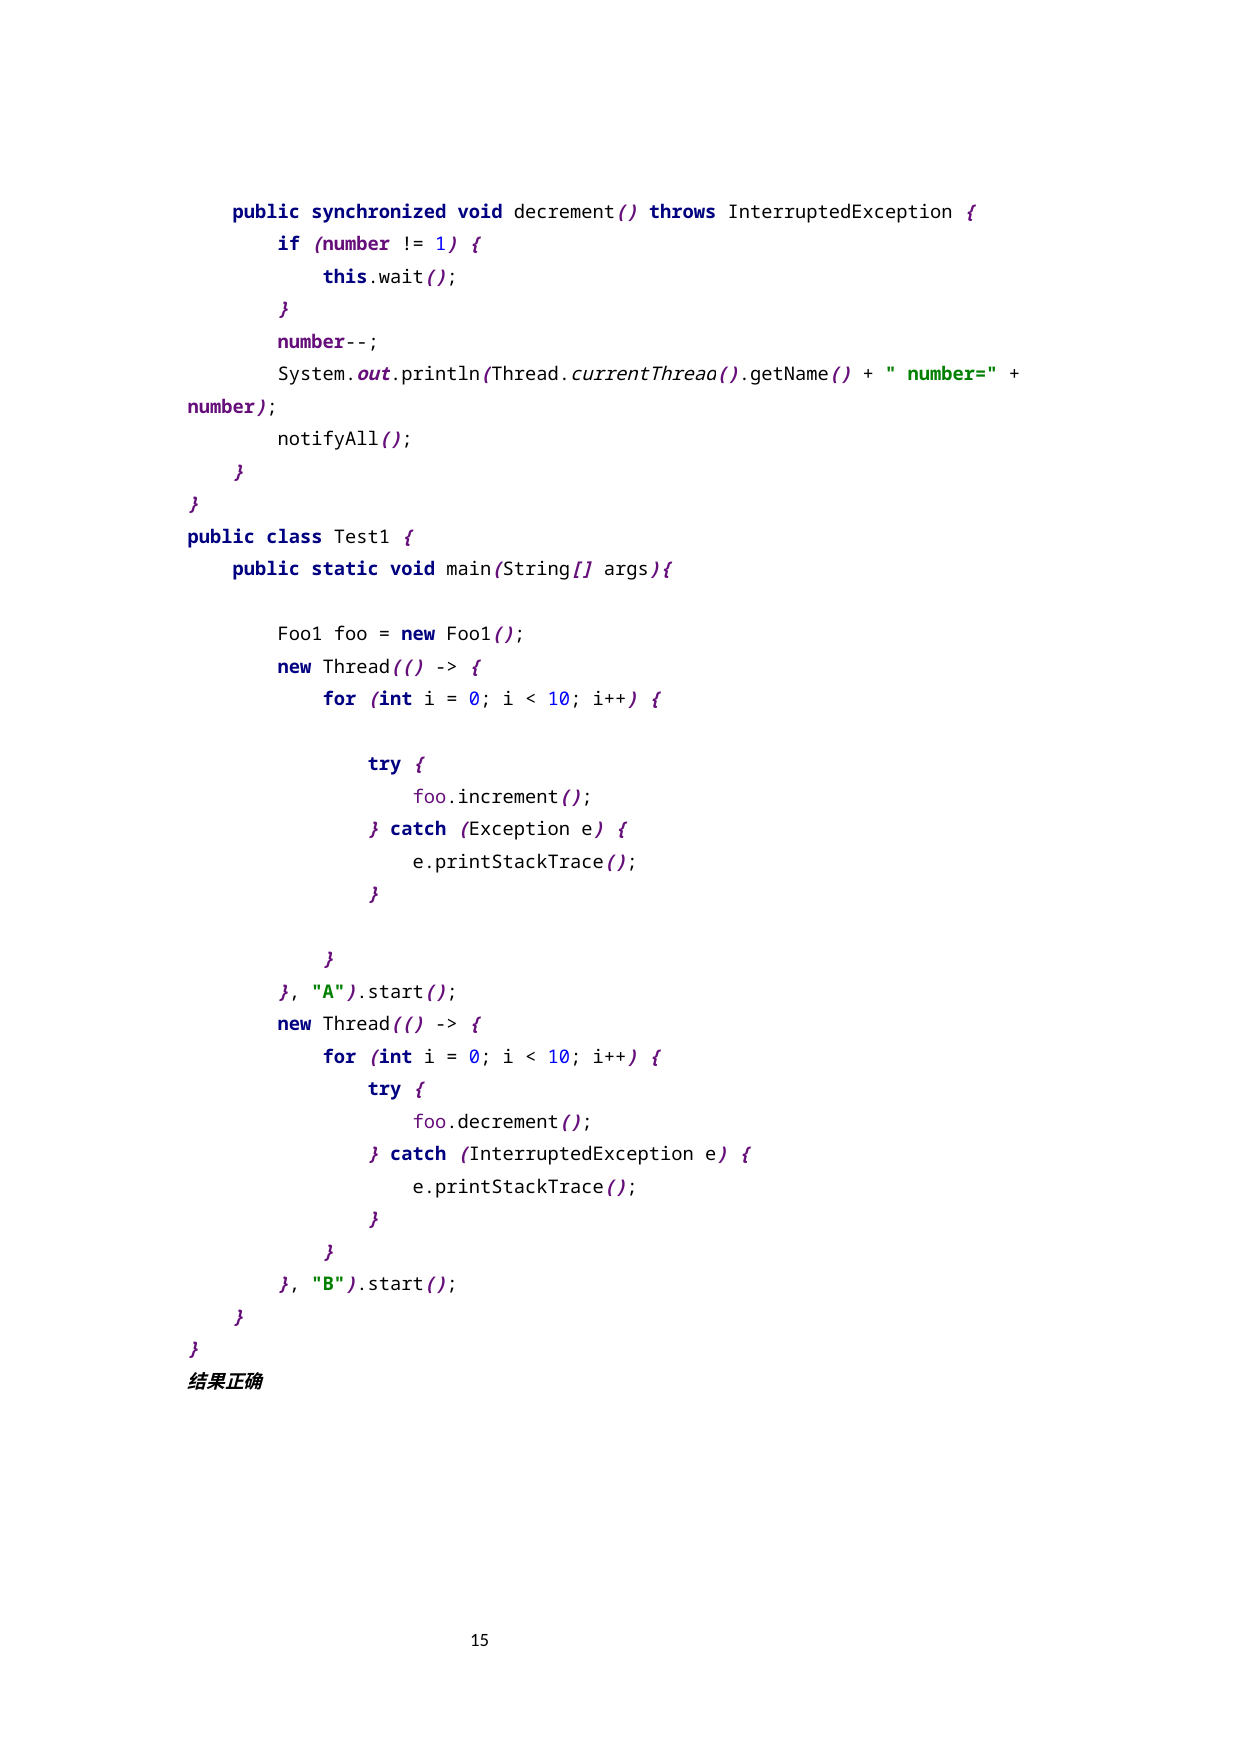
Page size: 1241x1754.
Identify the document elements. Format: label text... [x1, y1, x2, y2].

text 结果正确 [187, 1364, 1053, 1397]
text public class Test1 { public static void main(String[] args){ Foo1 foo = new Foo1(); new Thread(() -> { for (int i = 0; i < 10; i++) { try { foo.increment(); } catch (Exception e) { e.printStackTrace(); } } }, "A").start(); new Thread(() -> { for (int i = 0; i < 10; i++) { try { foo.decrement(); } catch (InterruptedException e) { e.printStackTrace(); } } }, "B").start(); } } [187, 519, 1053, 1364]
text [187, 162, 1053, 519]
